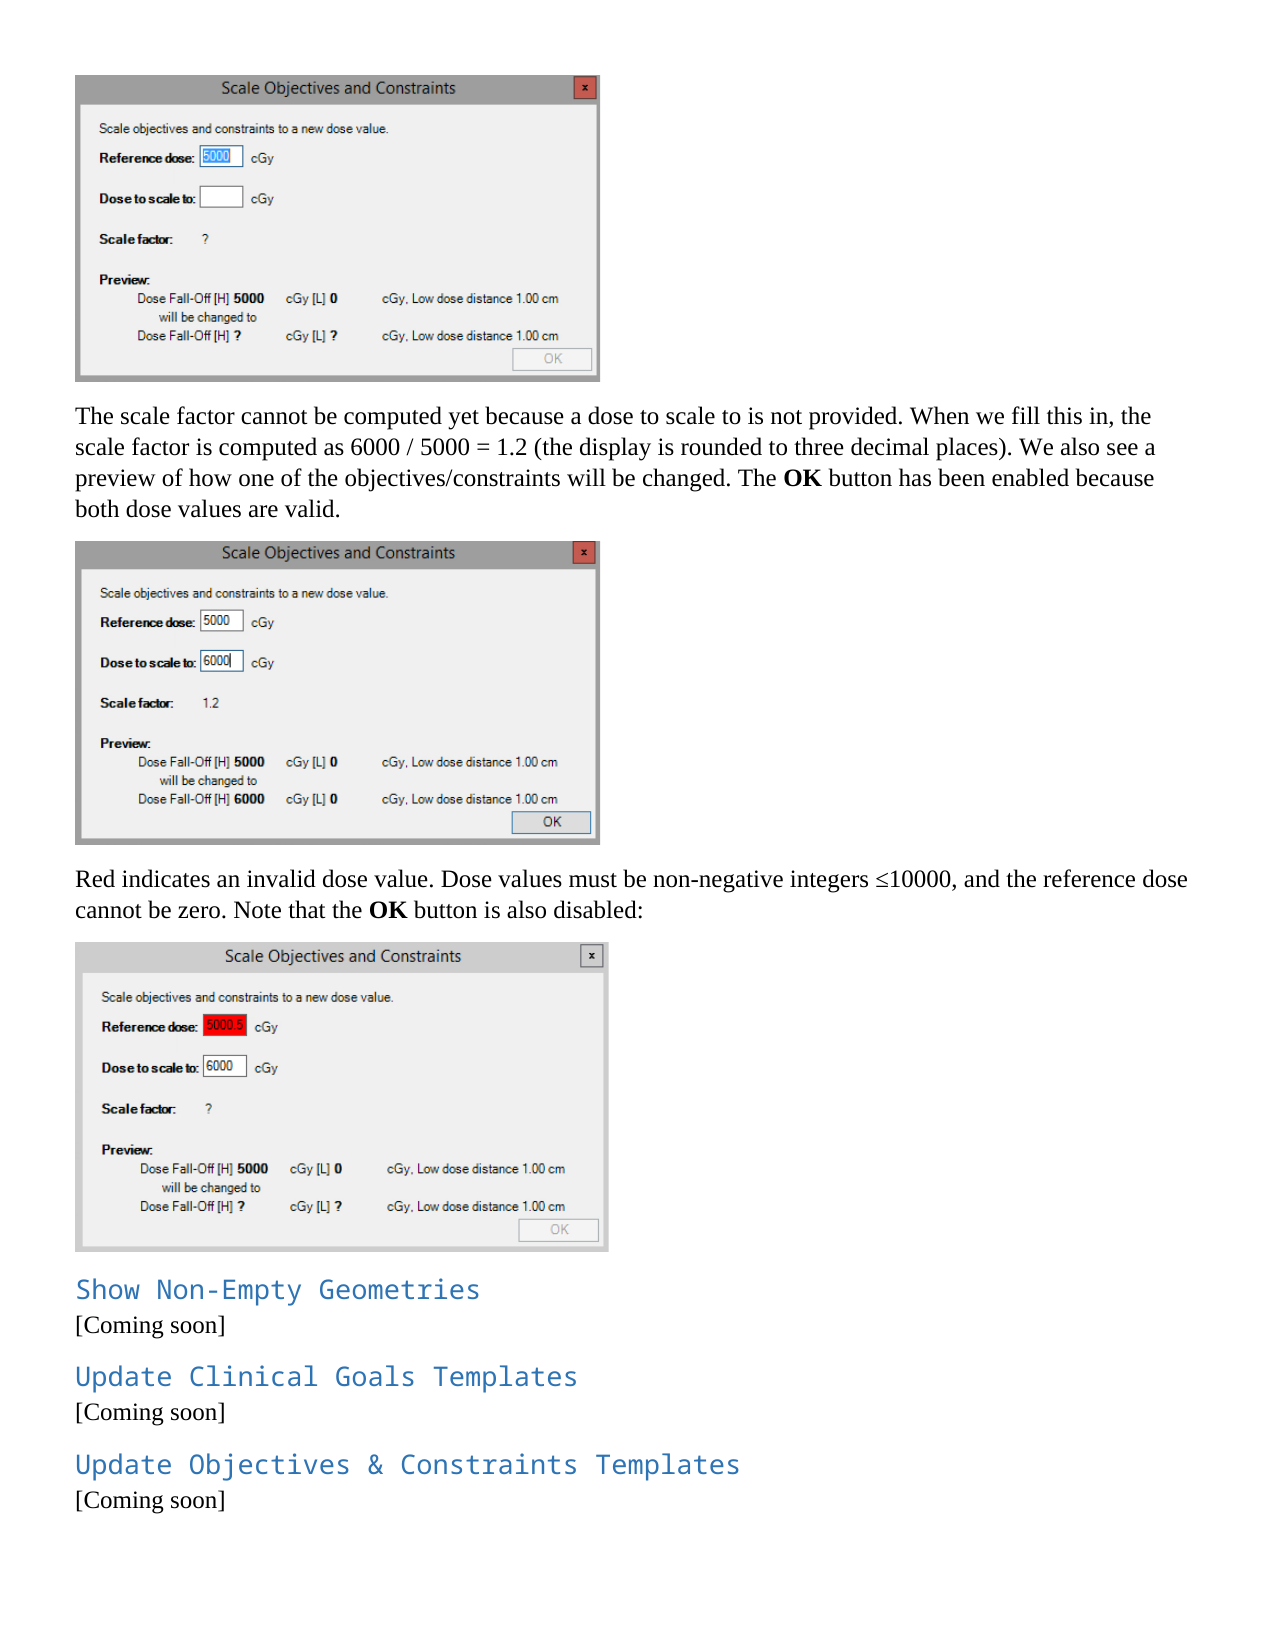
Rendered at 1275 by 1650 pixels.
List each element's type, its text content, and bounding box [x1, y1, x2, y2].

text [Coming soon] [75, 1485, 1200, 1514]
text [Coming soon] [75, 1310, 1200, 1339]
text The scale factor cannot be computed yet because a dose to scale to is not provided. When we fill this in, the scale factor is computed as 6000 / 5000 = 1.2 (the display is rounded to three decimal places). We also see a preview of how one of the objectives/constraints will be changed. The OK button has been enabled because both dose values are valid. [75, 401, 1200, 523]
subtitle Update Objectives & Constraints Templates [75, 1445, 1200, 1482]
picture [75, 541, 600, 845]
picture [75, 942, 609, 1252]
subtitle Show Non-Empty Geometries [75, 1270, 1200, 1307]
text [Coming soon] [75, 1397, 1200, 1426]
picture [75, 75, 600, 382]
text Red indicates an invalid dose value. Dose values must be non-negative integers ≤10000, and the reference dose cannot be zero. Note that the OK button is also disabled: [75, 864, 1200, 923]
subtitle Update Clinical Goals Templates [75, 1358, 1200, 1394]
